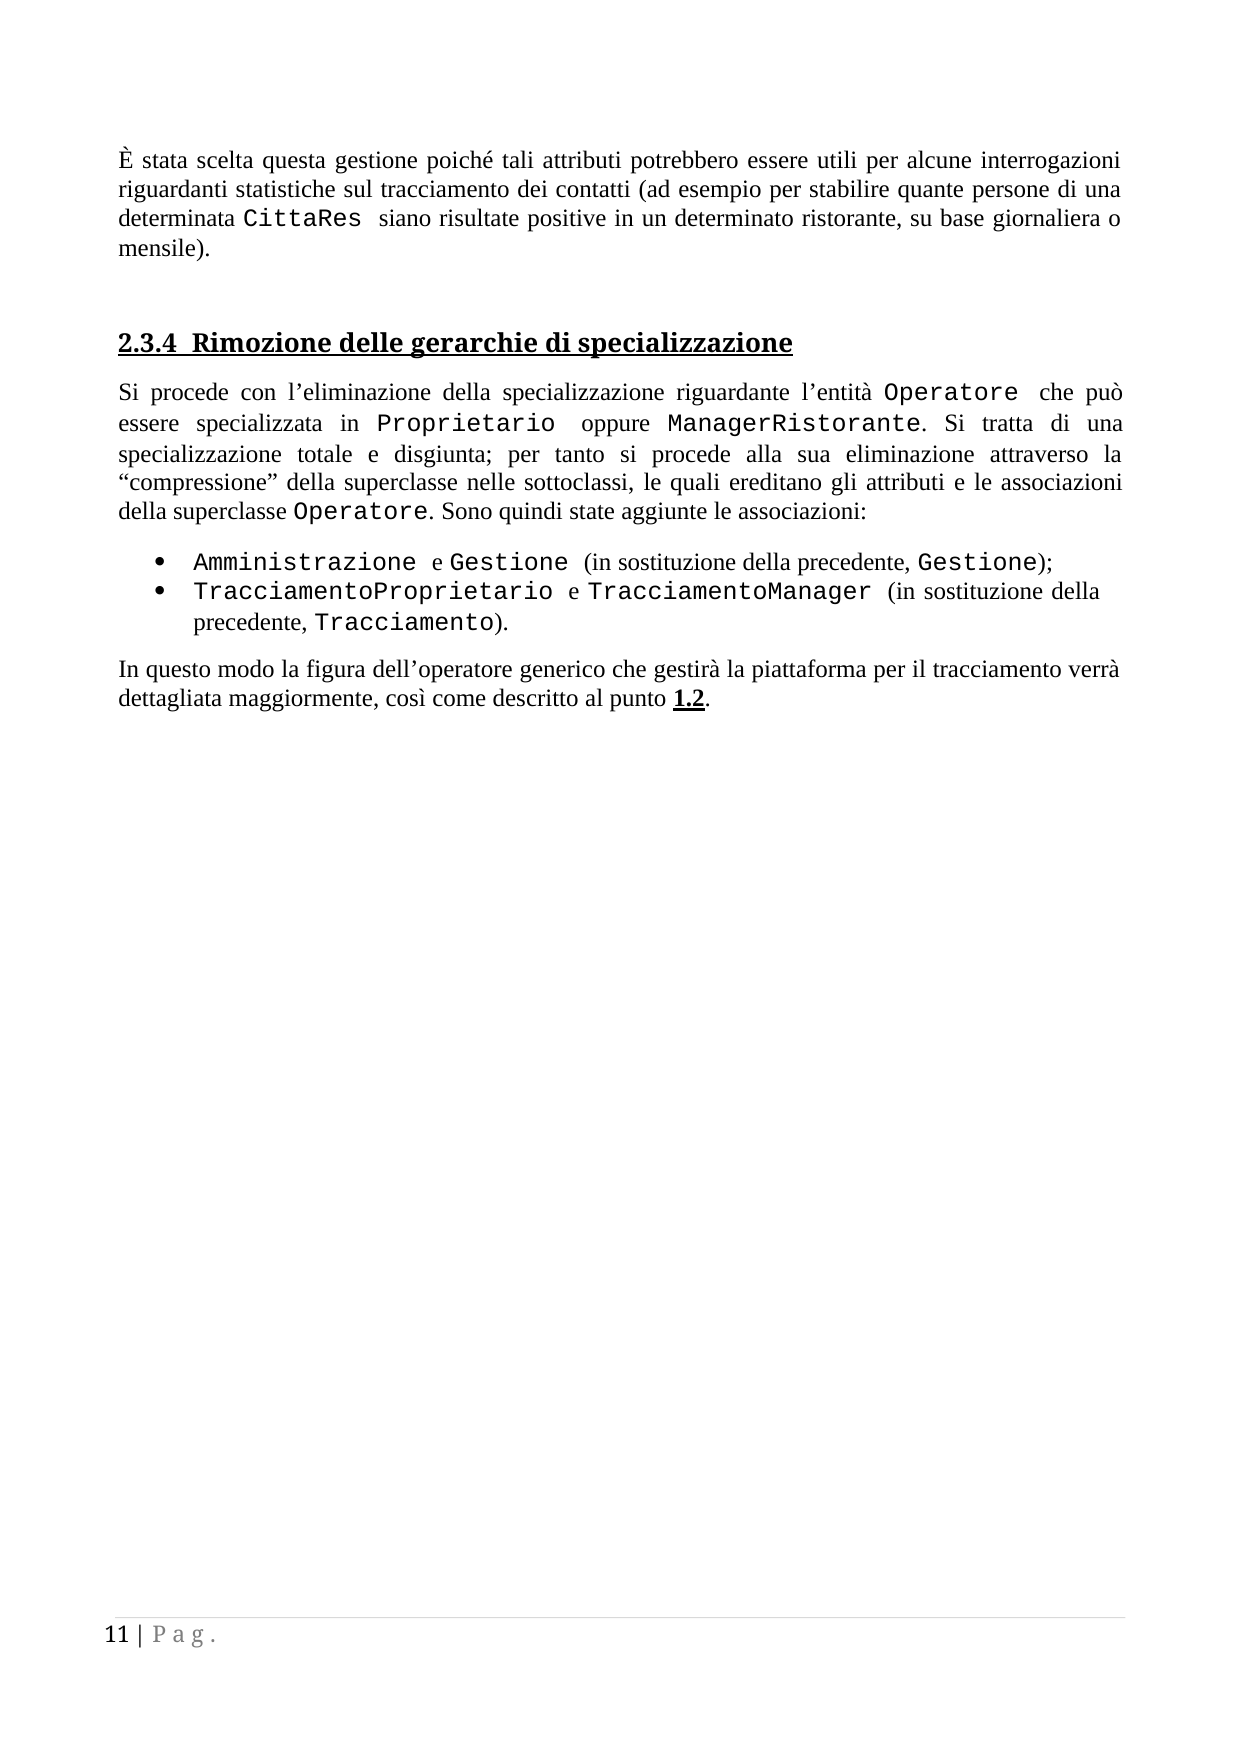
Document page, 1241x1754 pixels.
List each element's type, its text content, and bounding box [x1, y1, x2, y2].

list | P a g . [104, 1613, 1117, 1648]
list Rimozione delle gerarchie di specializzazione [118, 324, 1138, 360]
list TracciamentoProprietario e TracciamentoManager (in sostituzione della precedente, Tracciamento). [155, 576, 1123, 638]
text È stata scelta questa gestione poiché tali attributi potrebbero essere utili per alcune interrogazioni riguardanti statistiche sul tracciamento dei contatti (ad esempio per stabilire quante persone di una determinata CittaRes siano risultate positive in un determinato ristorante, su base giornaliera o mensile). [118, 145, 1123, 262]
text Si procede con l’eliminazione della specializzazione riguardante l’entità Operatore che può essere specializzata in Proprietario oppure ManagerRistorante. Si tratta di una specializzazione totale e disgiunta; per tanto si procede alla sua eliminazione attraverso la “compressione” della superclasse nelle sottoclassi, le quali ereditano gli attributi e le associazioni della superclasse Operatore. Sono quindi state aggiunte le associazioni: [118, 377, 1123, 527]
list Amministrazione e Gestione (in sostituzione della precedente, Gestione); [155, 544, 1138, 576]
text In questo modo la figura dell’operatore generico che gestirà la piattaforma per il tracciamento verrà dettagliata maggiormente, così come descritto al punto 1.2. [118, 654, 1122, 712]
